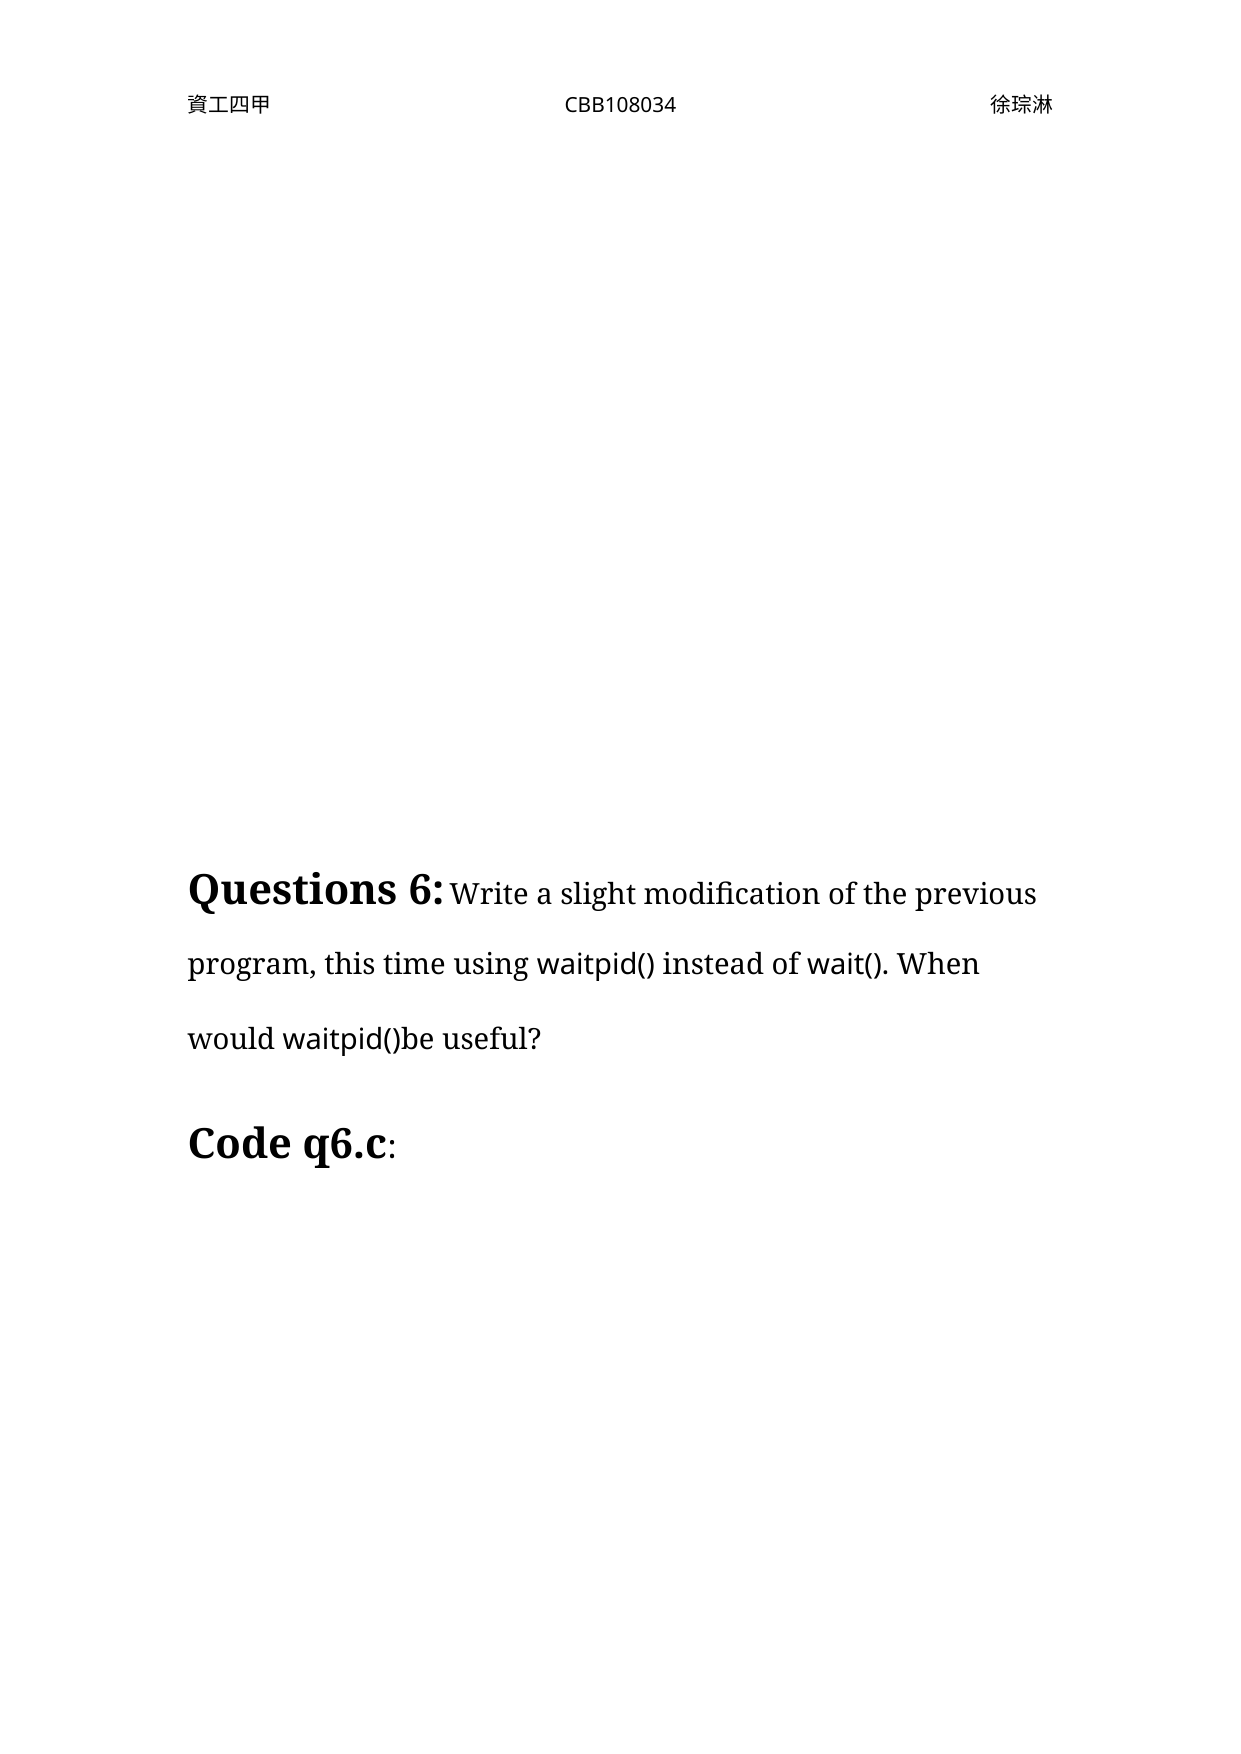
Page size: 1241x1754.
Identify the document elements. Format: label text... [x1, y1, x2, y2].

text Code q6.c: [187, 1105, 1053, 1180]
text Questions 6: Write a slight modification of the previous program, this time using waitpid() instead of wait(). When would waitpid()be useful? [187, 851, 1053, 1076]
